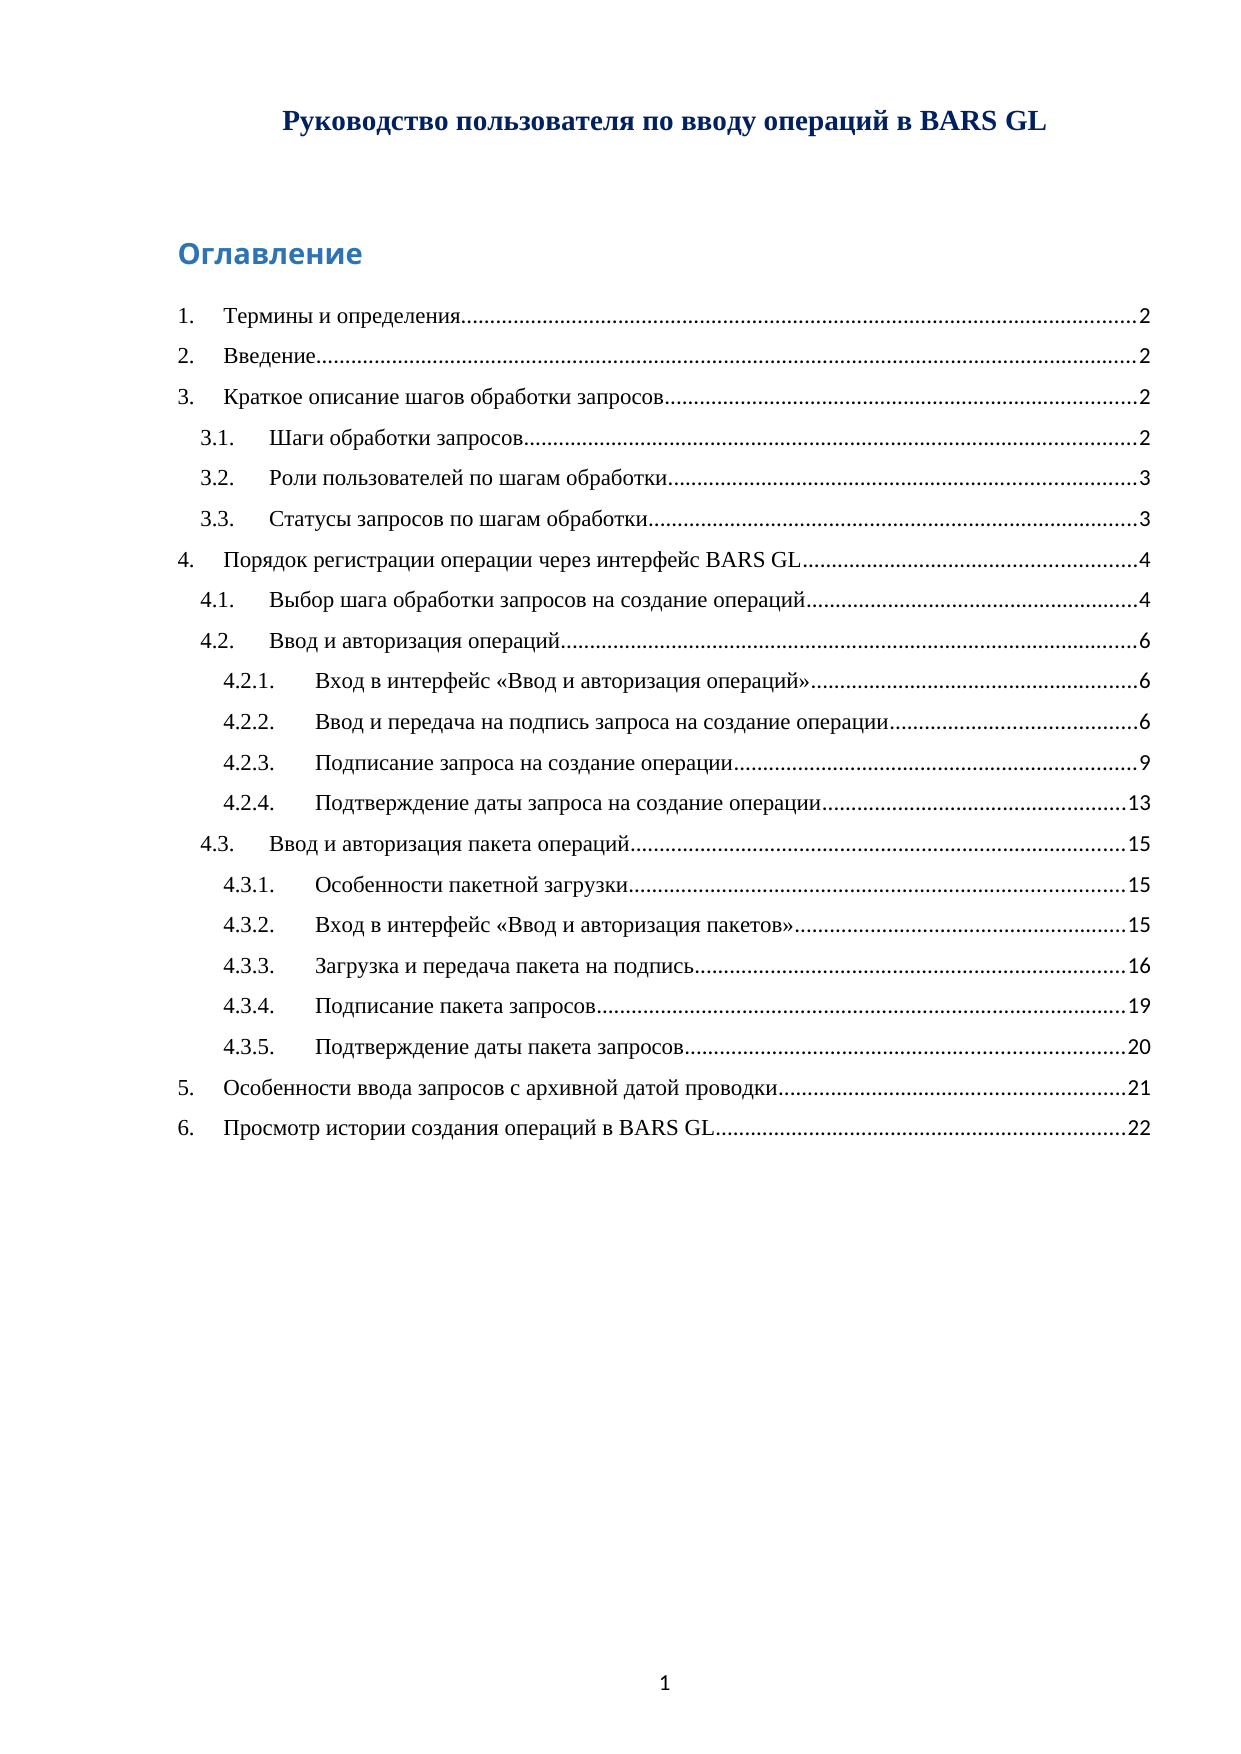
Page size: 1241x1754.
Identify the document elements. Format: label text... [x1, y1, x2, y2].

list Руководство пользователя по вводу операций в BARS GL [177, 103, 1152, 137]
